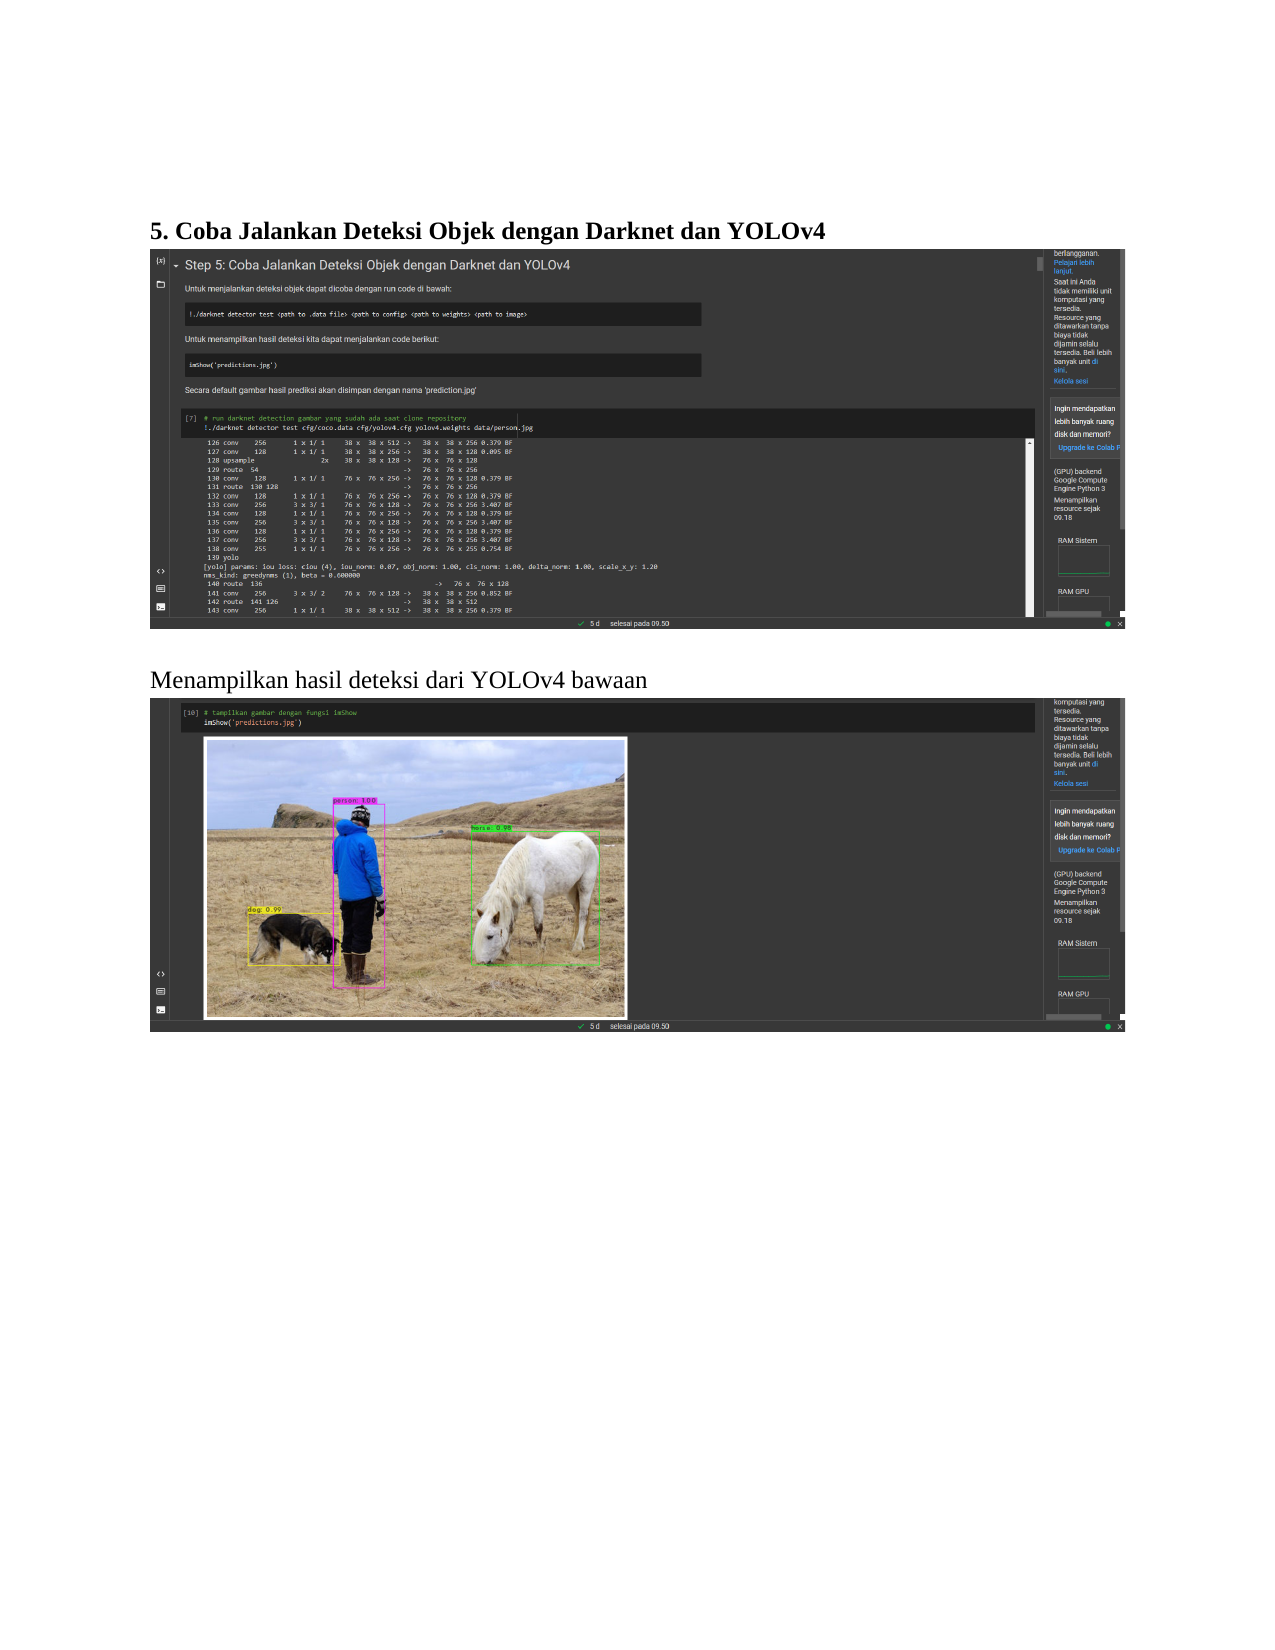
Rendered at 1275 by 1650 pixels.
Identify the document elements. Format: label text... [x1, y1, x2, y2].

text 5. Coba Jalankan Deteksi Objek dengan Darknet dan YOLOv4 [150, 216, 1125, 245]
text Menampilkan hasil deteksi dari YOLOv4 bawaan [150, 666, 1125, 694]
picture [150, 698, 1125, 1032]
picture [150, 249, 1125, 629]
